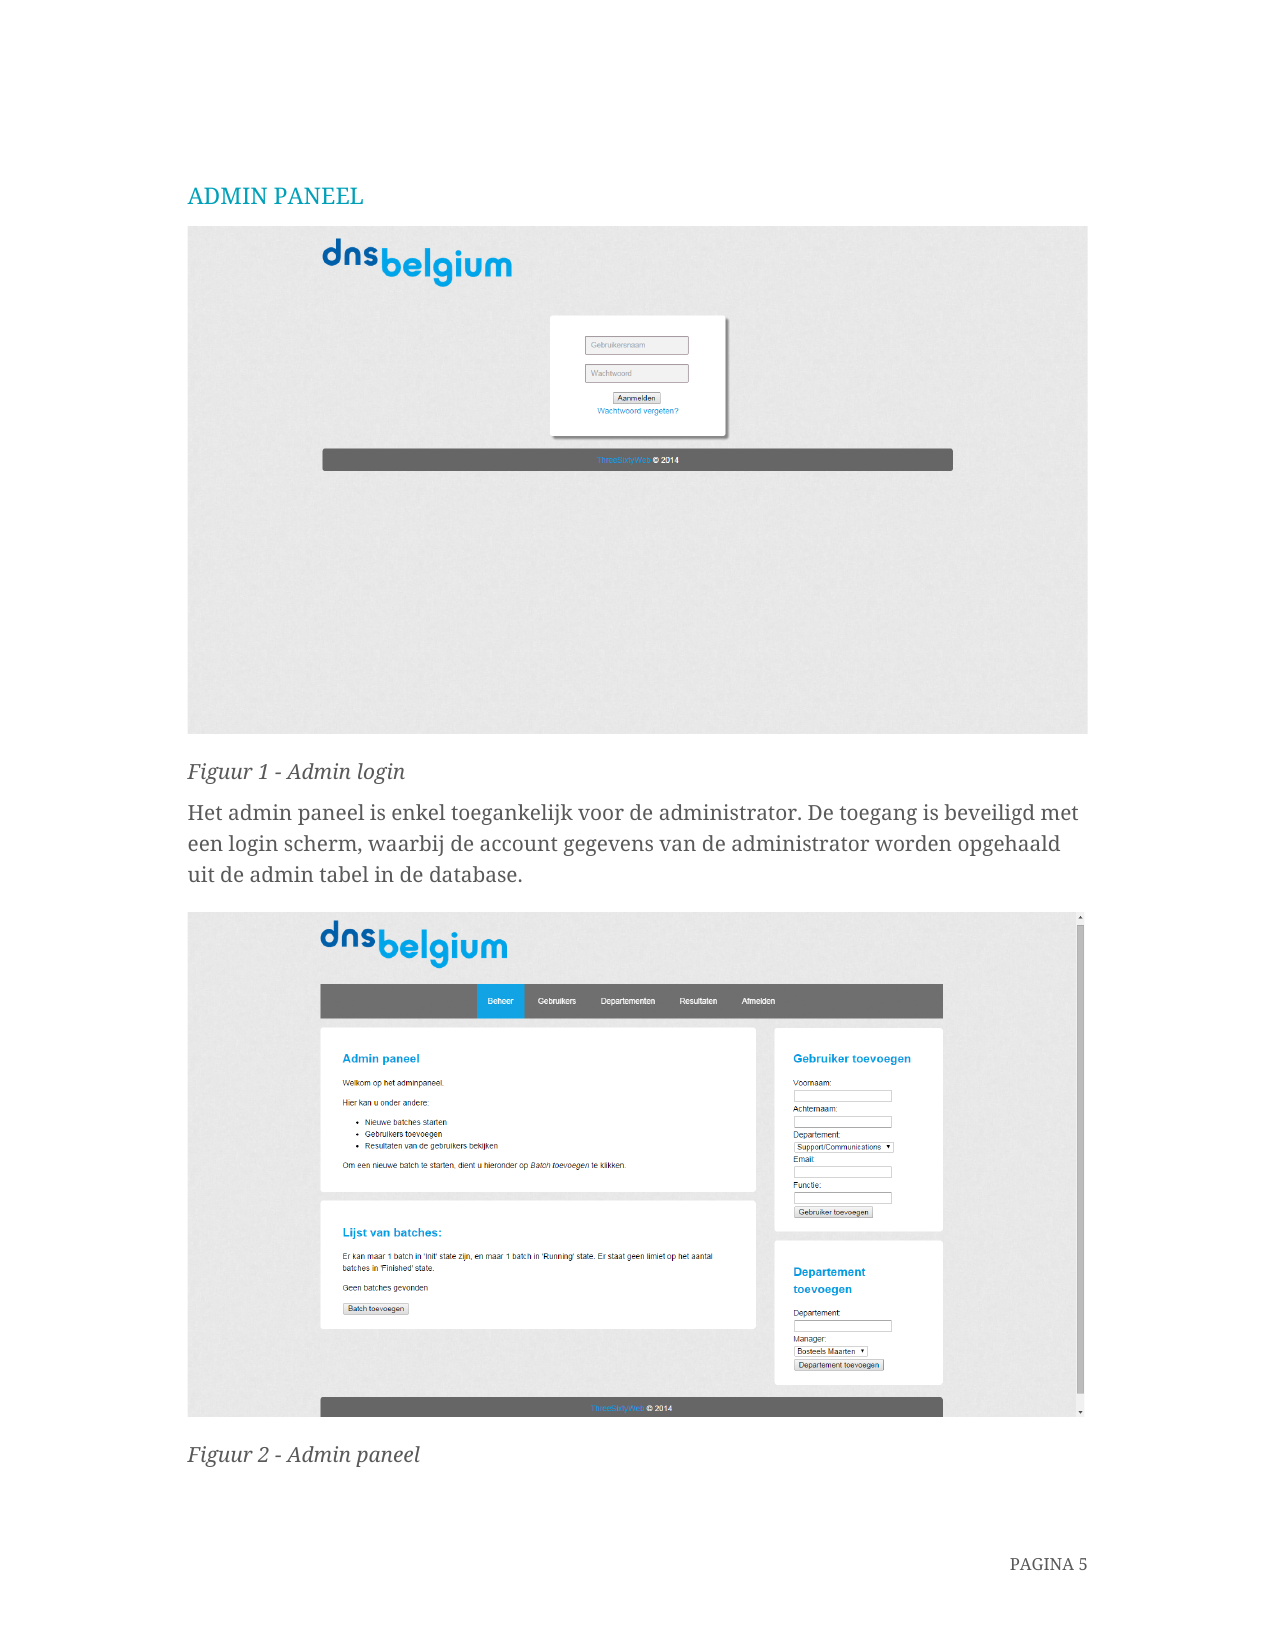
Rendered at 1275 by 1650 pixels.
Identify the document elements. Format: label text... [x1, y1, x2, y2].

text Figuur 1 - Admin login [187, 757, 1087, 785]
text Het admin paneel is enkel toegankelijk voor de administrator. De toegang is beveiligd met een login scherm, waarbij de account gegevens van de administrator worden opgehaald uit de admin tabel in de database. [187, 798, 1087, 889]
picture [187, 226, 1088, 734]
text Figuur 2 - Admin paneel [187, 1440, 1087, 1469]
picture [187, 912, 1085, 1417]
subtitle Admin paneel [187, 180, 1087, 211]
